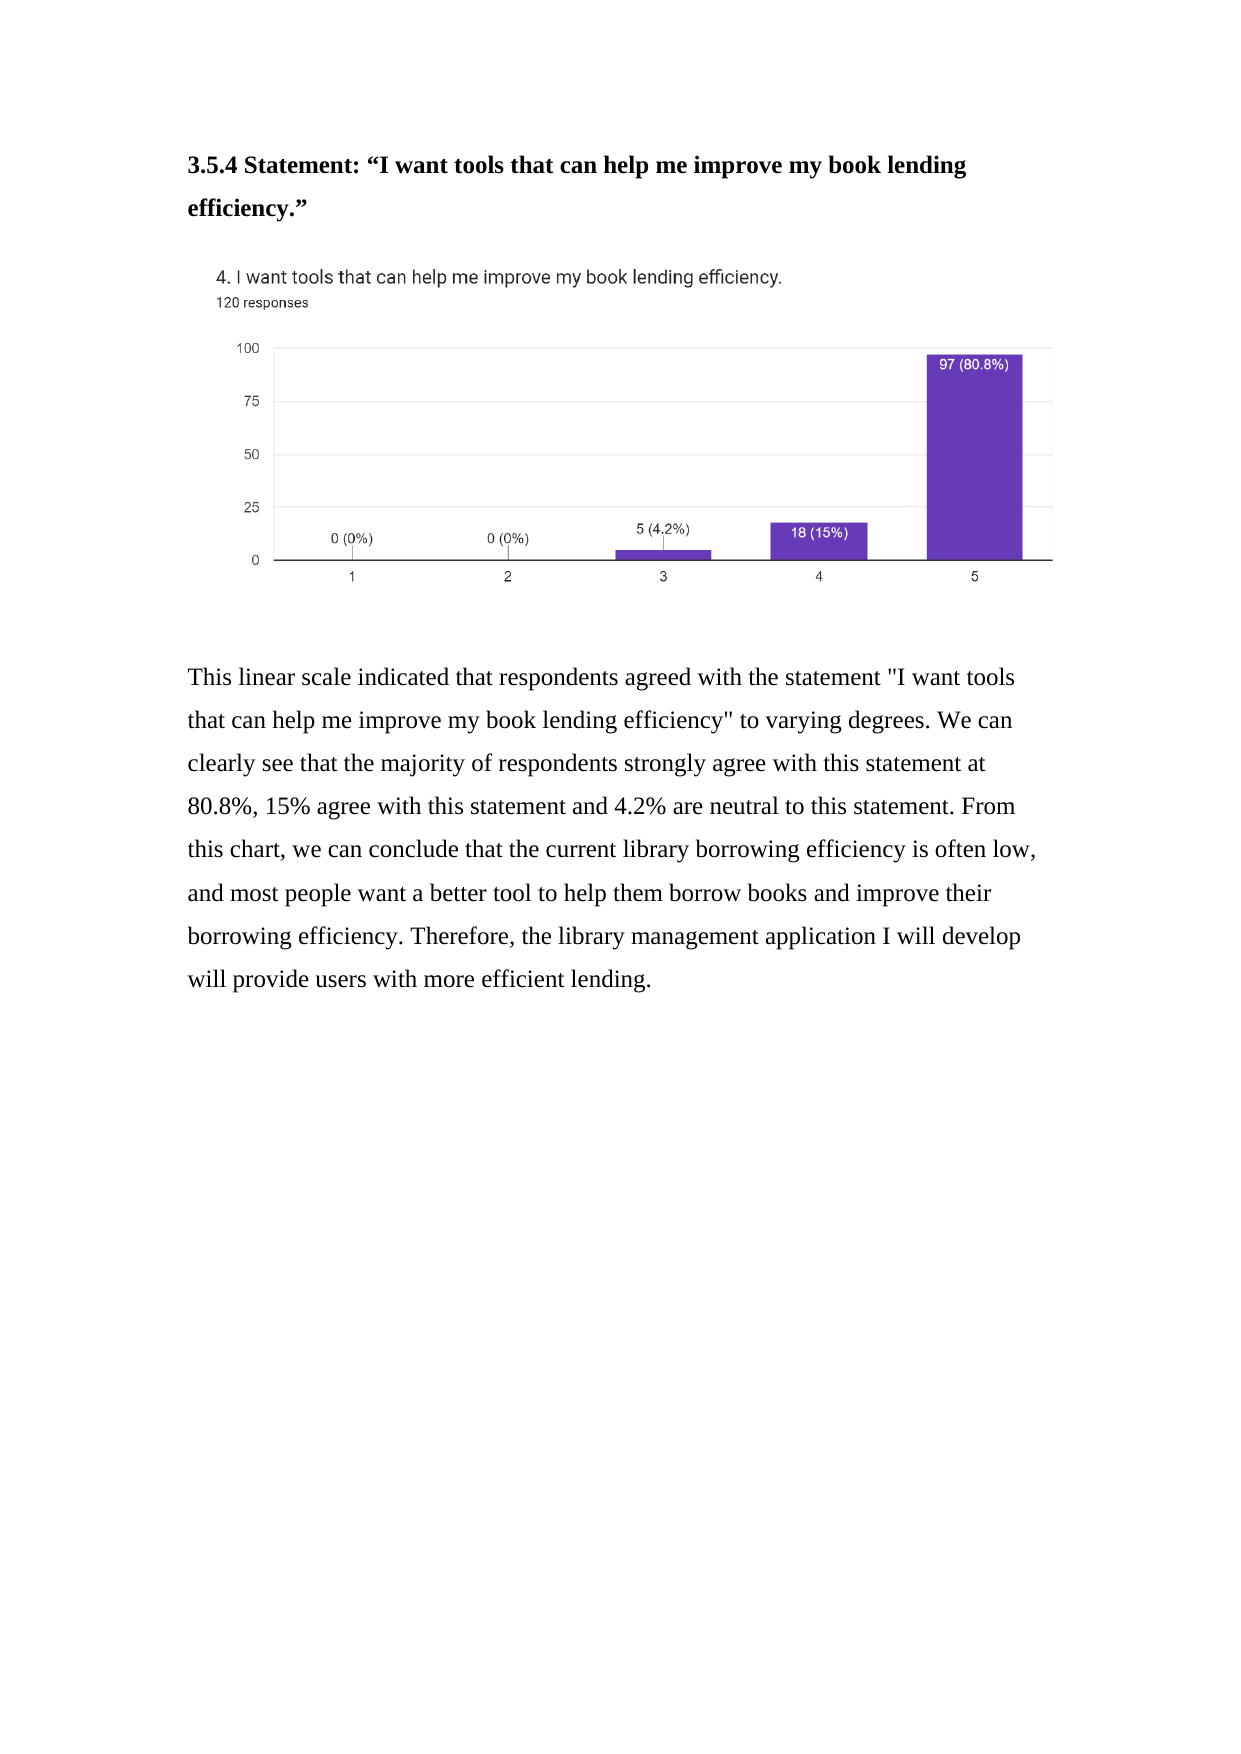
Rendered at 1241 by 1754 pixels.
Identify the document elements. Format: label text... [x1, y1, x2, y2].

picture [187, 236, 1053, 648]
text 3.5.4 Statement: “I want tools that can help me improve my book lending efficiency.” [187, 150, 1053, 222]
text This linear scale indicated that respondents agreed with the statement "I want tools that can help me improve my book lending efficiency" to varying degrees. We can clearly see that the majority of respondents strongly agree with this statement at 80.8%, 15% agree with this statement and 4.2% are neutral to this statement. From this chart, we can conclude that the current library borrowing efficiency is often low, and most people want a better tool to help them borrow books and improve their borrowing efficiency. Therefore, the library management application I will develop will provide users with more efficient lending. [187, 662, 1053, 993]
